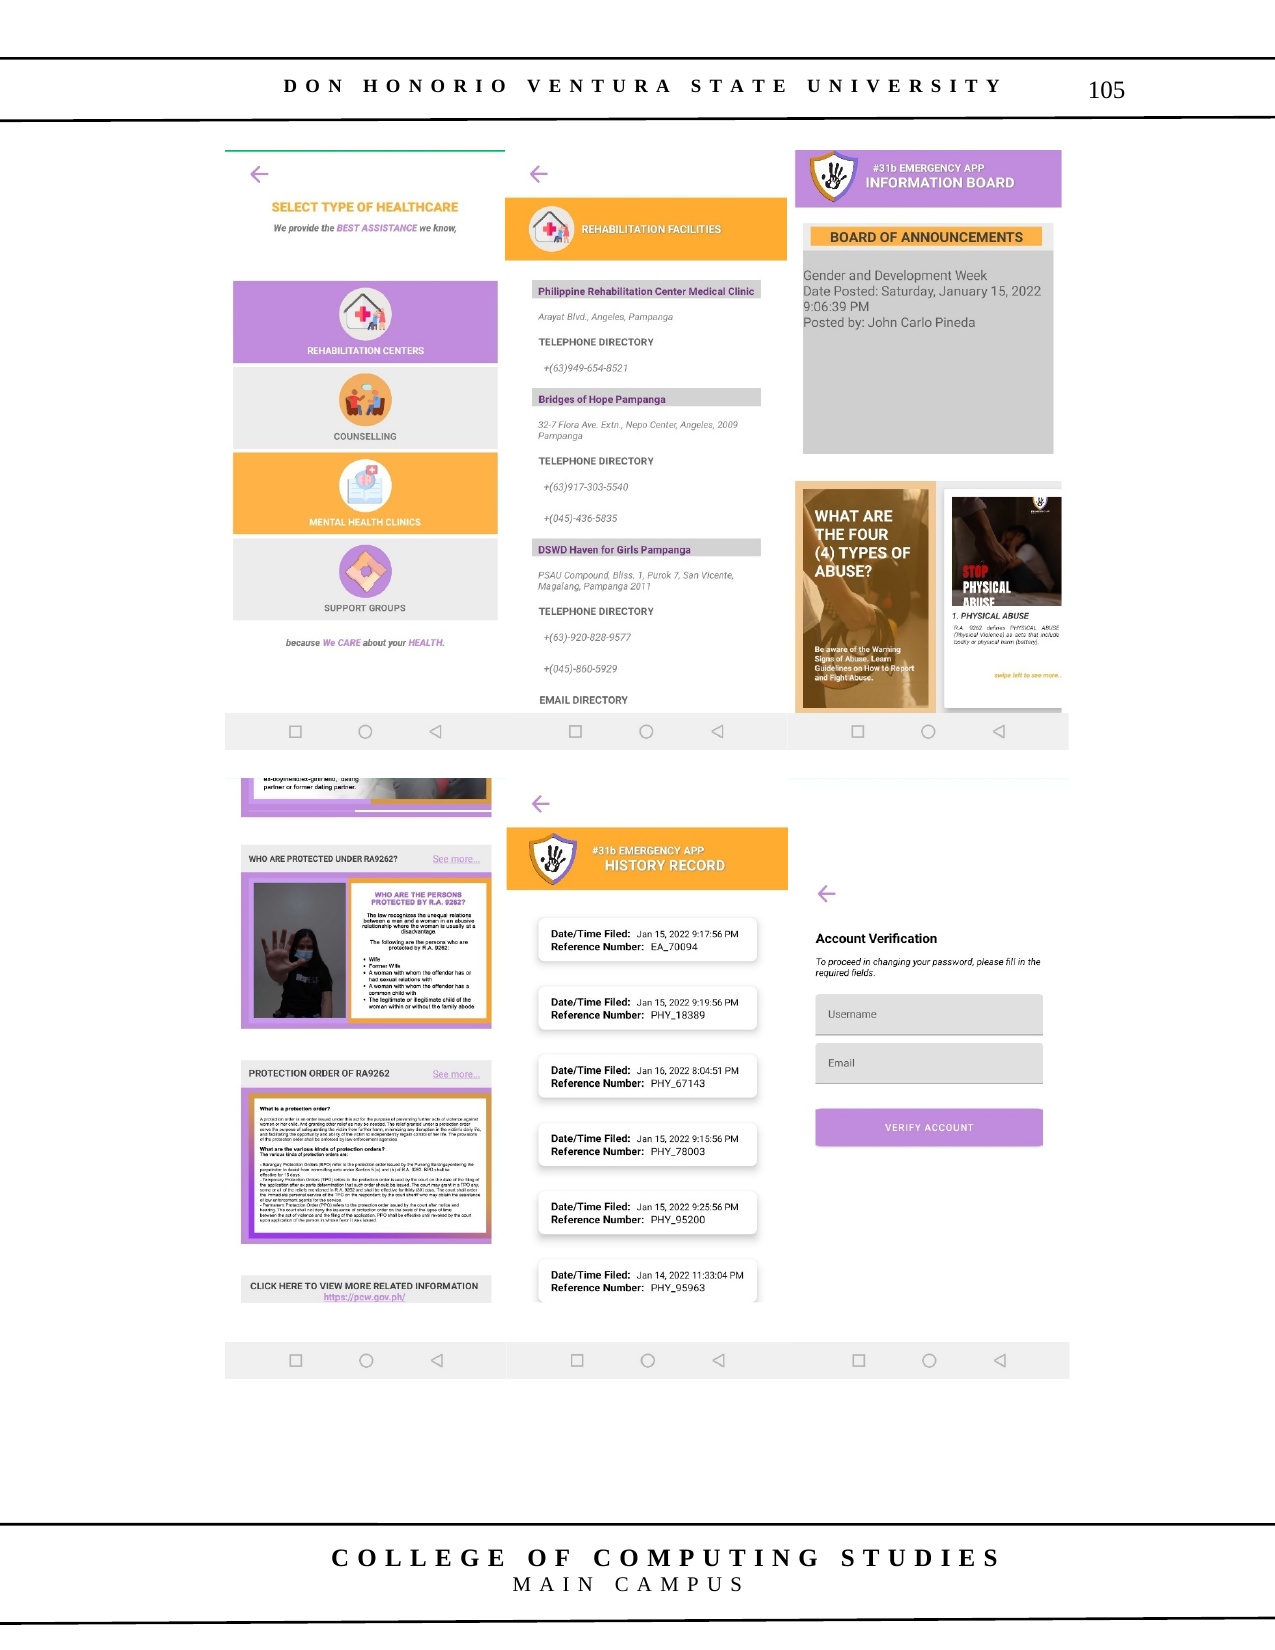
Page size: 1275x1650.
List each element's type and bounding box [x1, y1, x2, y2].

picture [225, 778, 1070, 1379]
picture [225, 150, 1069, 750]
